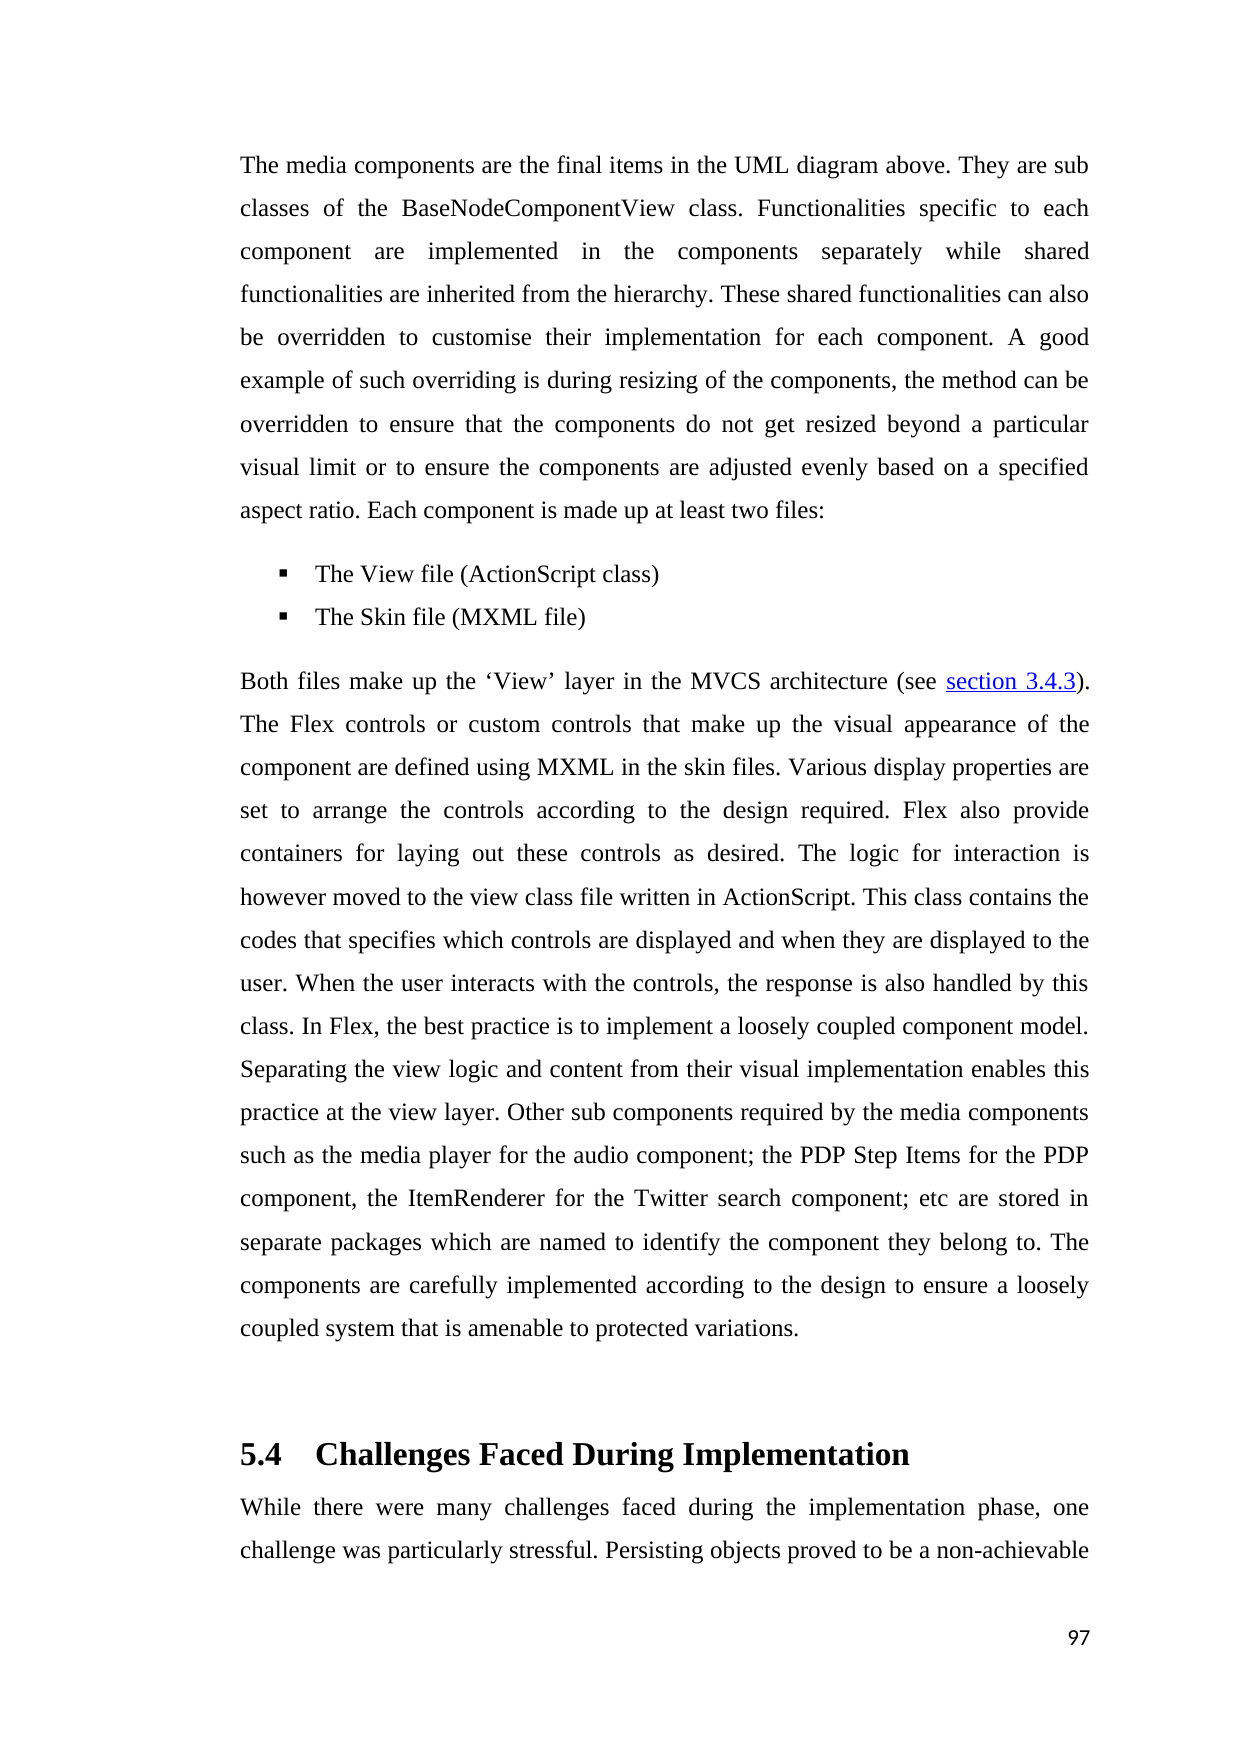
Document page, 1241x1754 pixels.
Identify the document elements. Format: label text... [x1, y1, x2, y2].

text The media components are the final items in the UML diagram above. They are sub classes of the BaseNodeComponentView class. Functionalities specific to each component are implemented in the components separately while shared functionalities are inherited from the hierarchy. These shared functionalities can also be overridden to customise their implementation for each component. A good example of such overriding is during resizing of the components, the method can be overridden to ensure that the components do not get resized beyond a particular visual limit or to ensure the components are adjusted evenly based on a specified aspect ratio. Each component is made up at least two files: [240, 150, 1090, 524]
list The View file (ActionScript class) [277, 559, 1090, 588]
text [240, 1492, 1090, 1564]
subtitle 5.4 Challenges Faced During Implementation [240, 1377, 1090, 1473]
text Both files make up the ‘View’ layer in the MVCS architecture (see section 3.4.3). The Flex controls or custom controls that make up the visual appearance of the component are defined using MXML in the skin files. Various display properties are set to arrange the controls according to the design required. Flex also provide containers for laying out these controls as desired. The logic for interaction is however moved to the view class file written in ActionScript. This class contains the codes that specifies which controls are displayed and when they are displayed to the user. When the user interacts with the controls, the response is also handled by this class. In Flex, the best practice is to implement a loosely coupled component model. Separating the view logic and content from their visual implementation enables this practice at the view layer. Other sub components required by the media components such as the media player for the audio component; the PDP Step Items for the PDP component, the ItemRenderer for the Twitter search component; etc are stored in separate packages which are named to identify the component they belong to. The components are carefully implemented according to the design to ensure a loosely coupled system that is amenable to protected variations. [240, 666, 1090, 1342]
list The Skin file (MXML file) [277, 602, 1090, 631]
